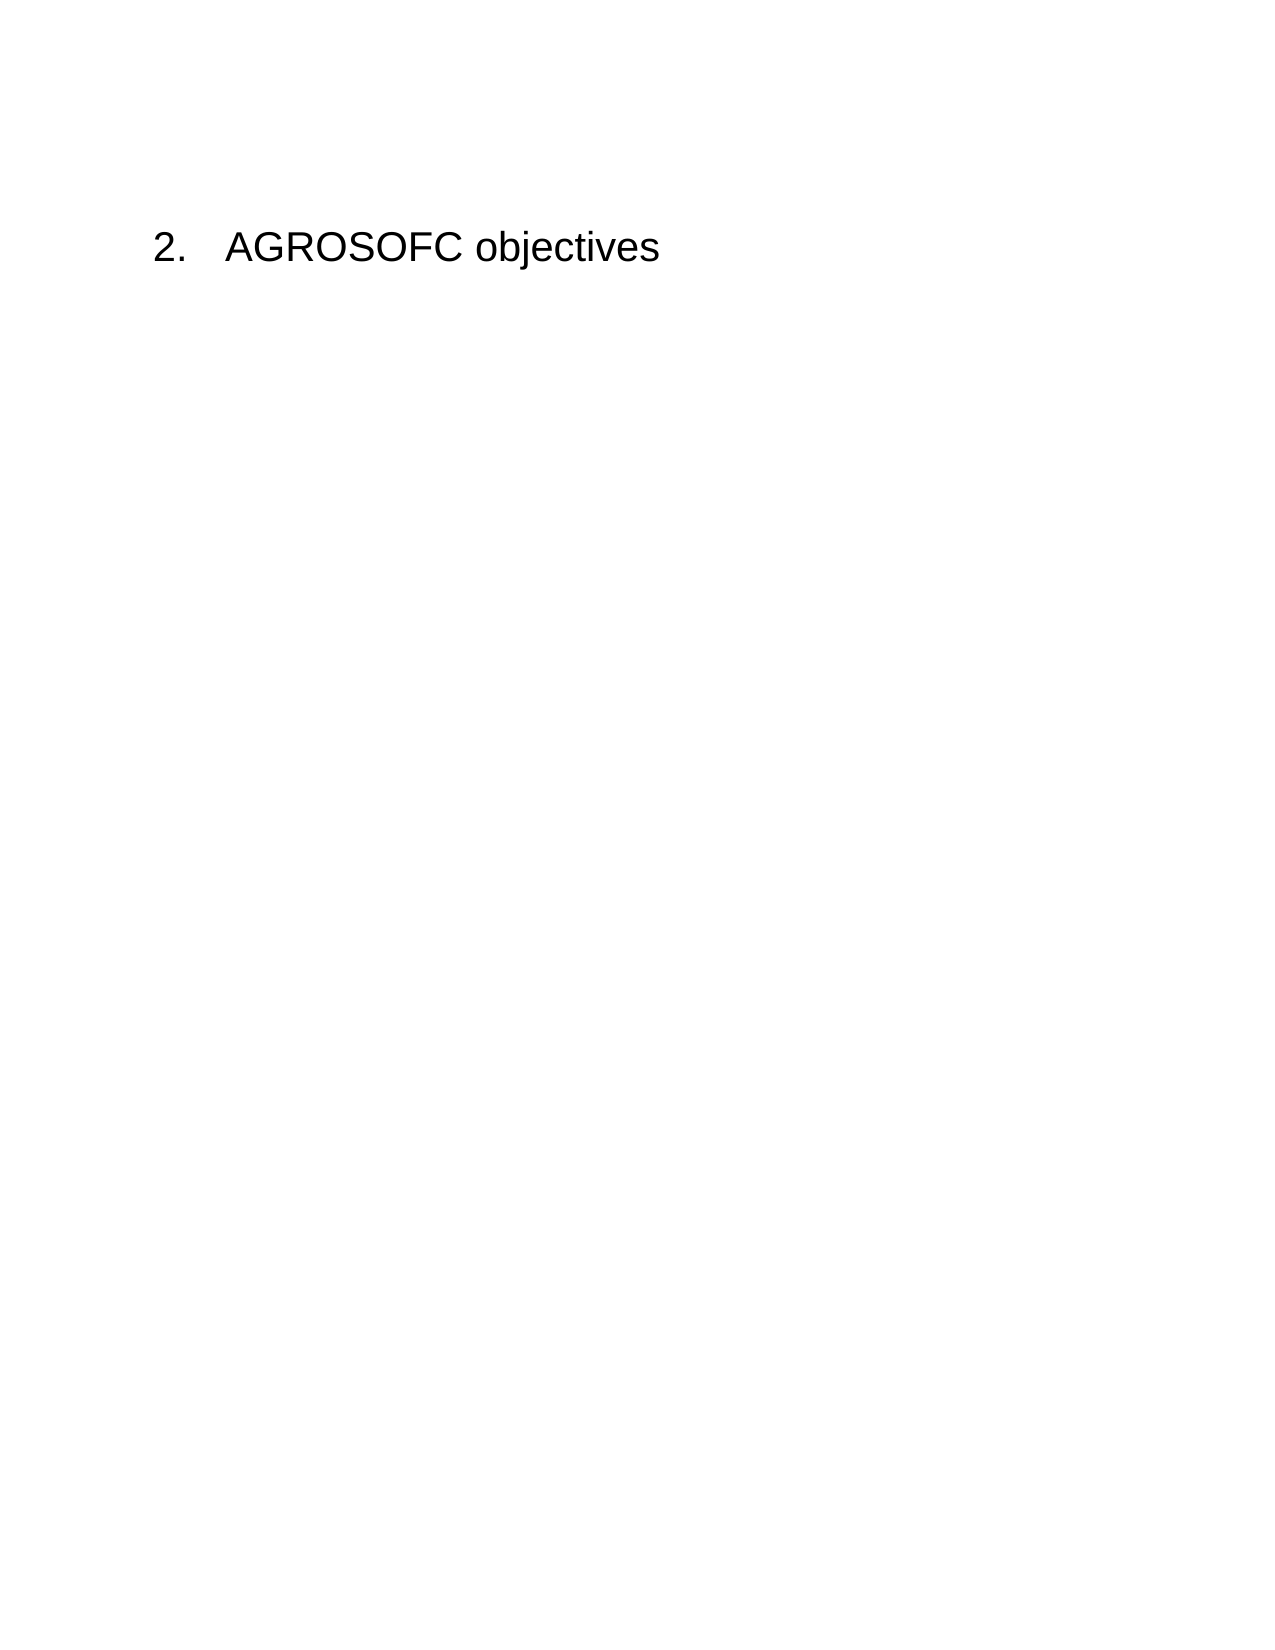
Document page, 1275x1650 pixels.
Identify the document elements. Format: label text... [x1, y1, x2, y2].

subtitle AGROSOFC objectives [187, 222, 1125, 270]
